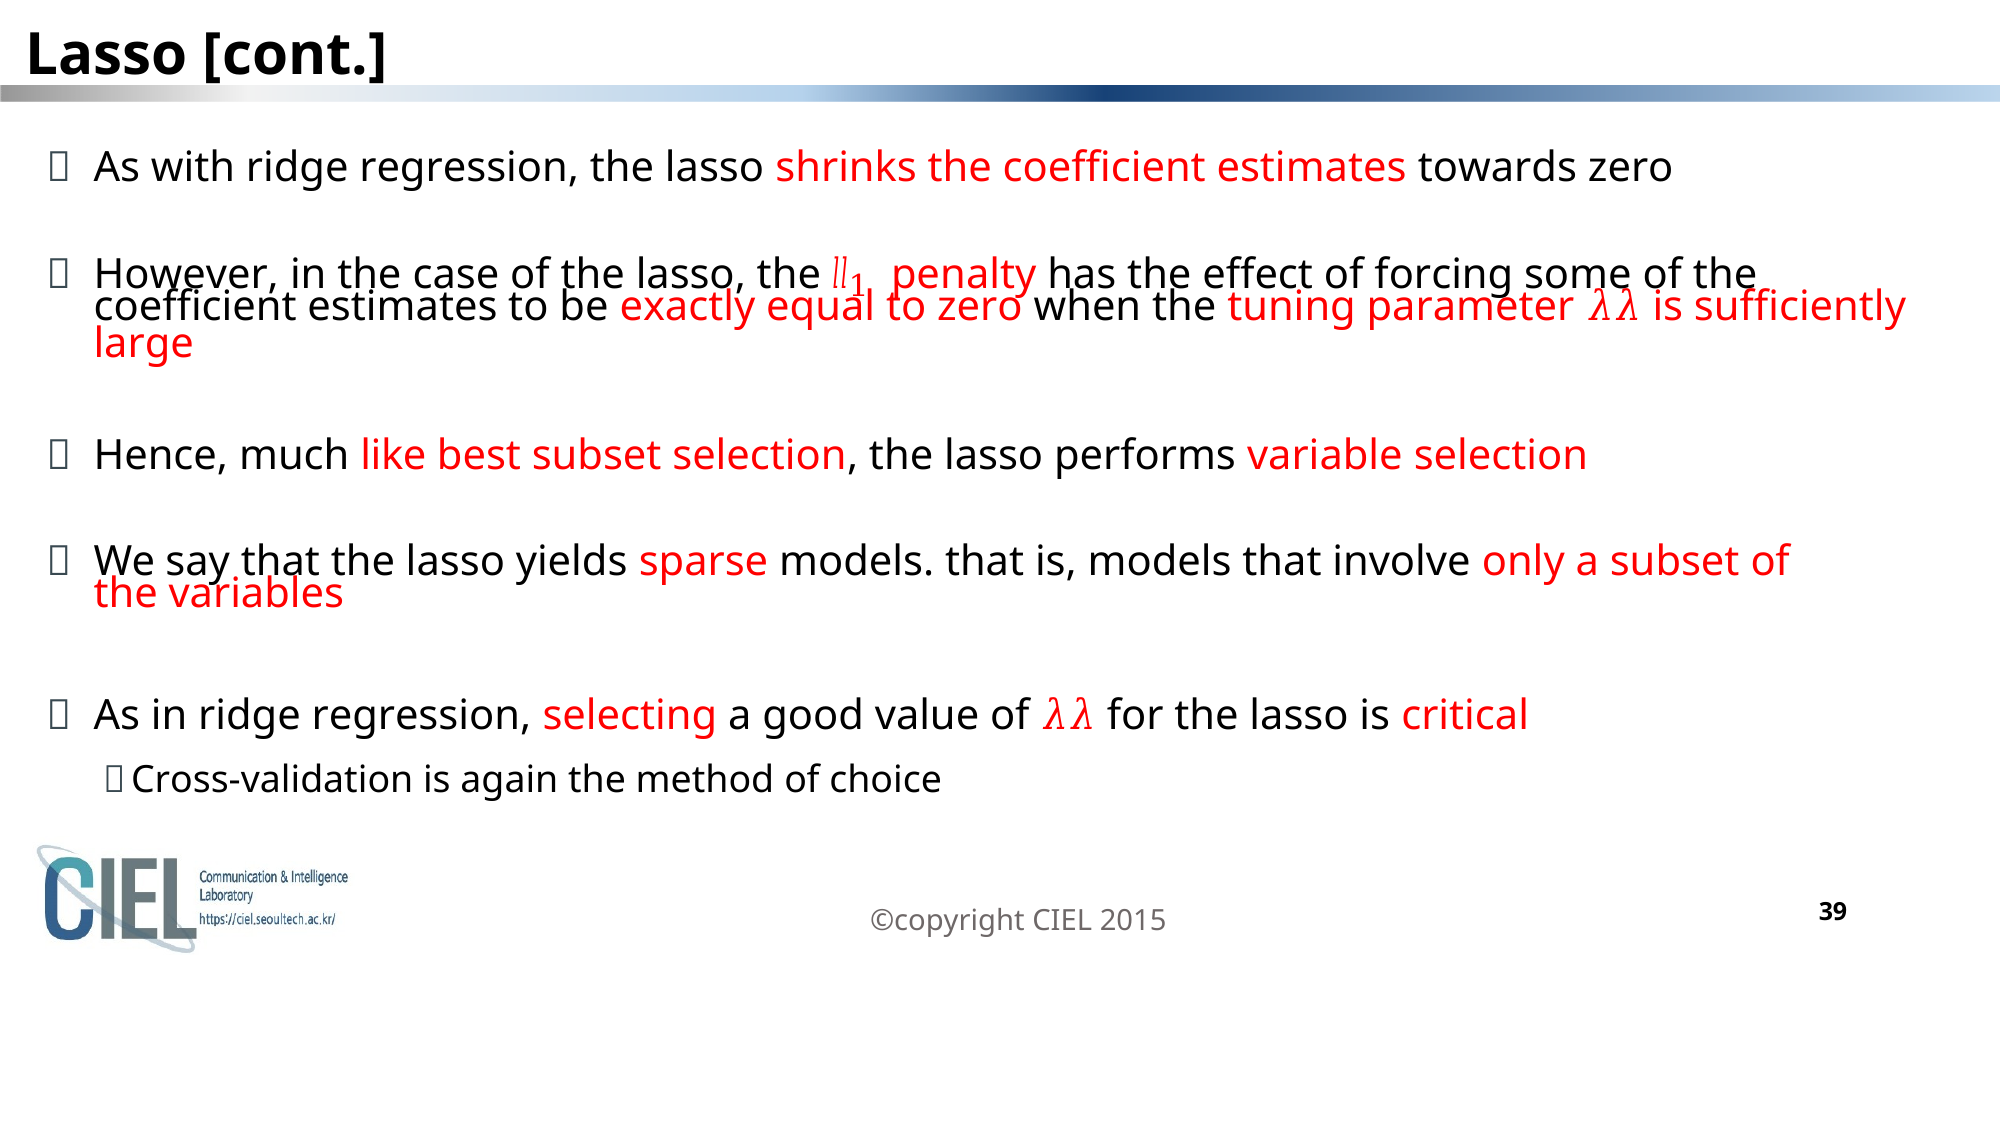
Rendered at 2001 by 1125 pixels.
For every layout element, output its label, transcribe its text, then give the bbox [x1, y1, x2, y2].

list Cross-validation is again the method of choice [103, 743, 1958, 805]
picture [0, 85, 2000, 102]
list Hence, much like best subset selection, the lasso performs variable selection [46, 425, 1958, 482]
list As with ridge regression, the lasso shrinks the coefficient estimates towards zero [46, 136, 1958, 193]
list However, in the case of the lasso, the 𝑙𝑙1 penalty has the effect of forcing some of the coefficient estimates to be exactly equal to zero when the tuning parameter 𝜆𝜆 is sufficiently large [46, 257, 1930, 370]
list We say that the lasso yields sparse models. that is, models that involve only a subset of the variables [46, 546, 1841, 619]
subtitle Lasso [cont.] [25, 0, 1958, 93]
picture [32, 836, 356, 955]
text ©copyright CIEL 2015 39 [870, 894, 1958, 939]
list As in ridge regression, selecting a good value of 𝜆𝜆 for the lasso is critical [46, 675, 1958, 743]
